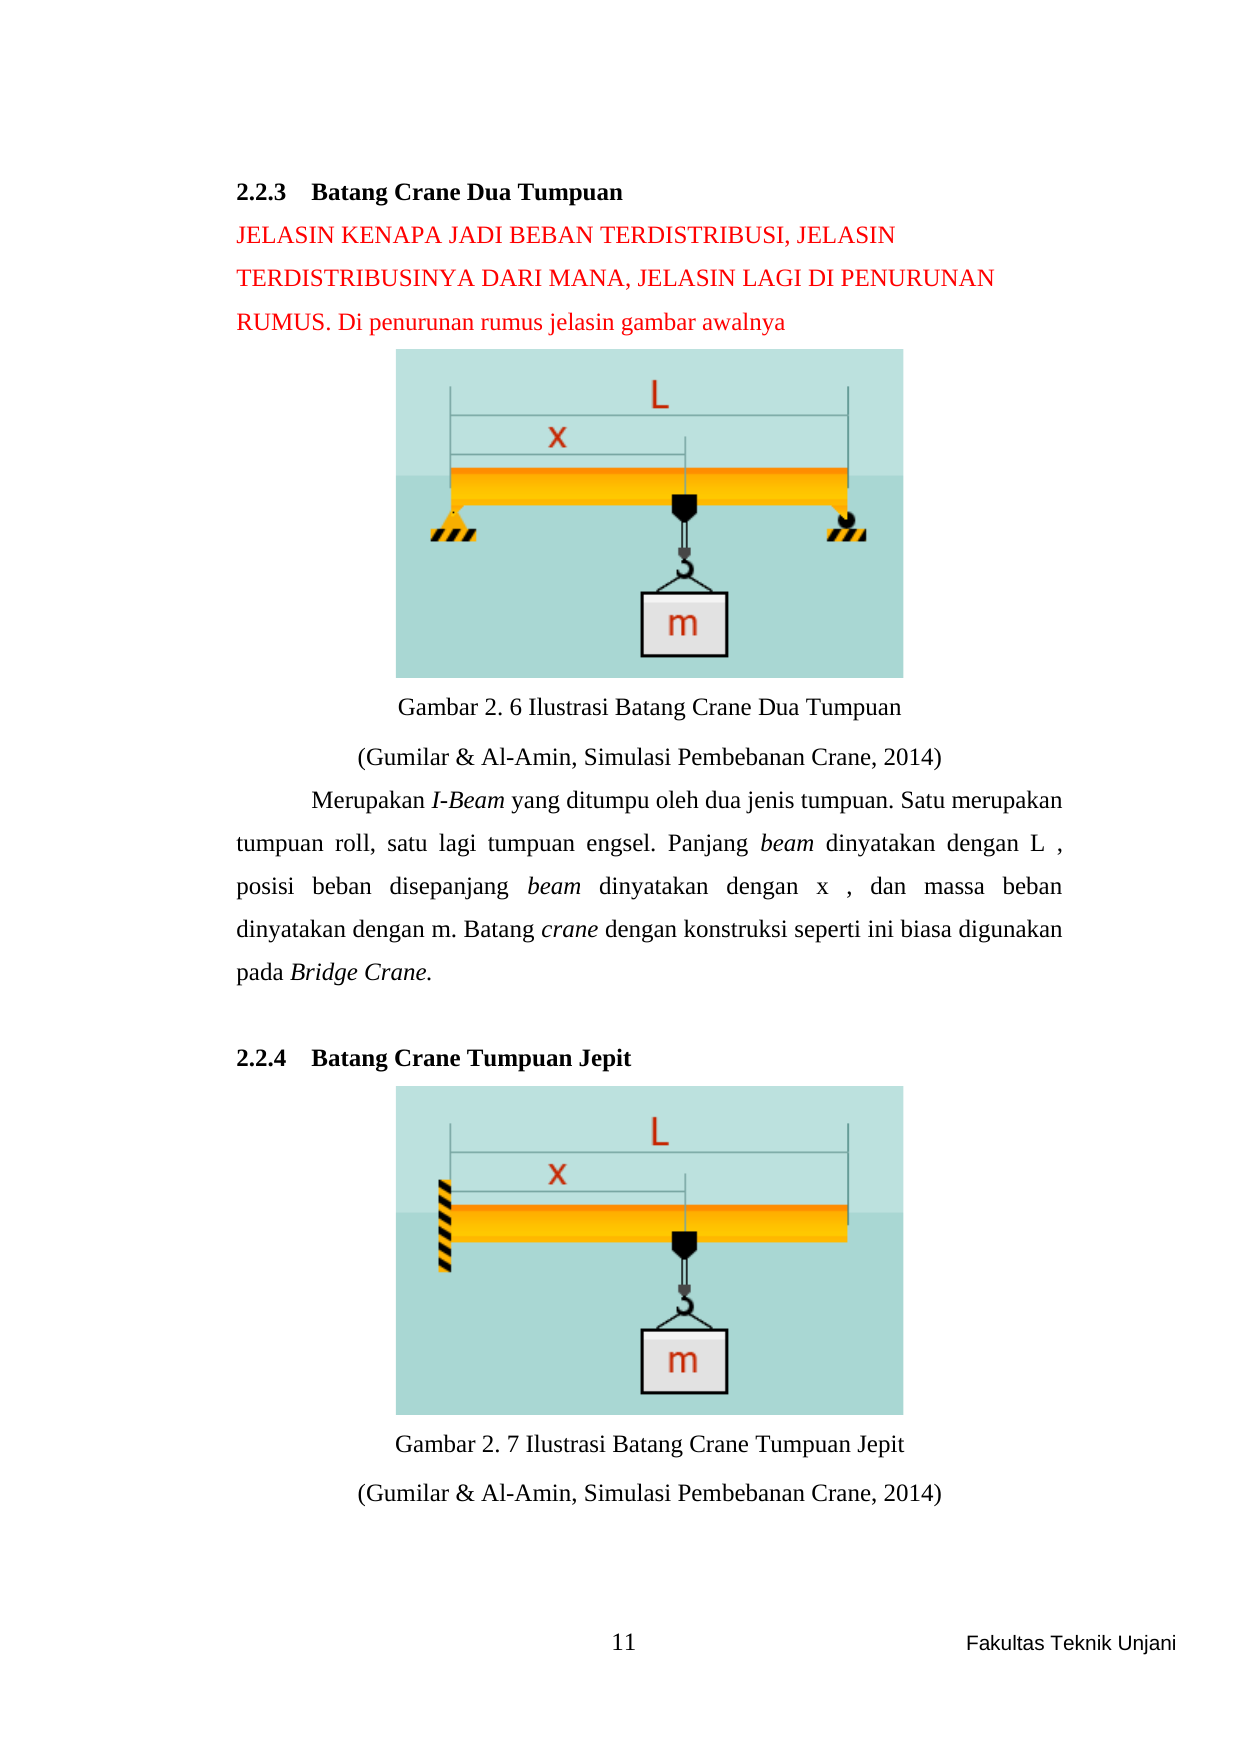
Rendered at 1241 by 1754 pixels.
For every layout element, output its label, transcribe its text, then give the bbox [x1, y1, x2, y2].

picture [395, 1086, 904, 1415]
text Merupakan I-Beam yang ditumpu oleh dua jenis tumpuan. Satu merupakan tumpuan roll, satu lagi tumpuan engsel. Panjang beam dinyatakan dengan L , posisi beban disepanjang beam dinyatakan dengan x , dan massa beban dinyatakan dengan m. Batang crane dengan konstruksi seperti ini biasa digunakan pada Bridge Crane. [236, 785, 1063, 986]
text JELASIN KENAPA JADI BEBAN TERDISTRIBUSI, JELASIN TERDISTRIBUSINYA DARI MANA, JELASIN LAGI DI PENURUNAN RUMUS. Di penurunan rumus jelasin gambar awalnya [236, 220, 1063, 335]
picture [395, 349, 904, 678]
text Gambar 2. 7 Ilustrasi Batang Crane Tumpuan Jepit [236, 1429, 1063, 1458]
subtitle 2.2.3 Batang Crane Dua Tumpuan [236, 177, 1063, 206]
text Gambar 2. 6 Ilustrasi Batang Crane Dua Tumpuan [236, 692, 1063, 721]
subtitle 2.2.4 Batang Crane Tumpuan Jepit [236, 1043, 1063, 1072]
